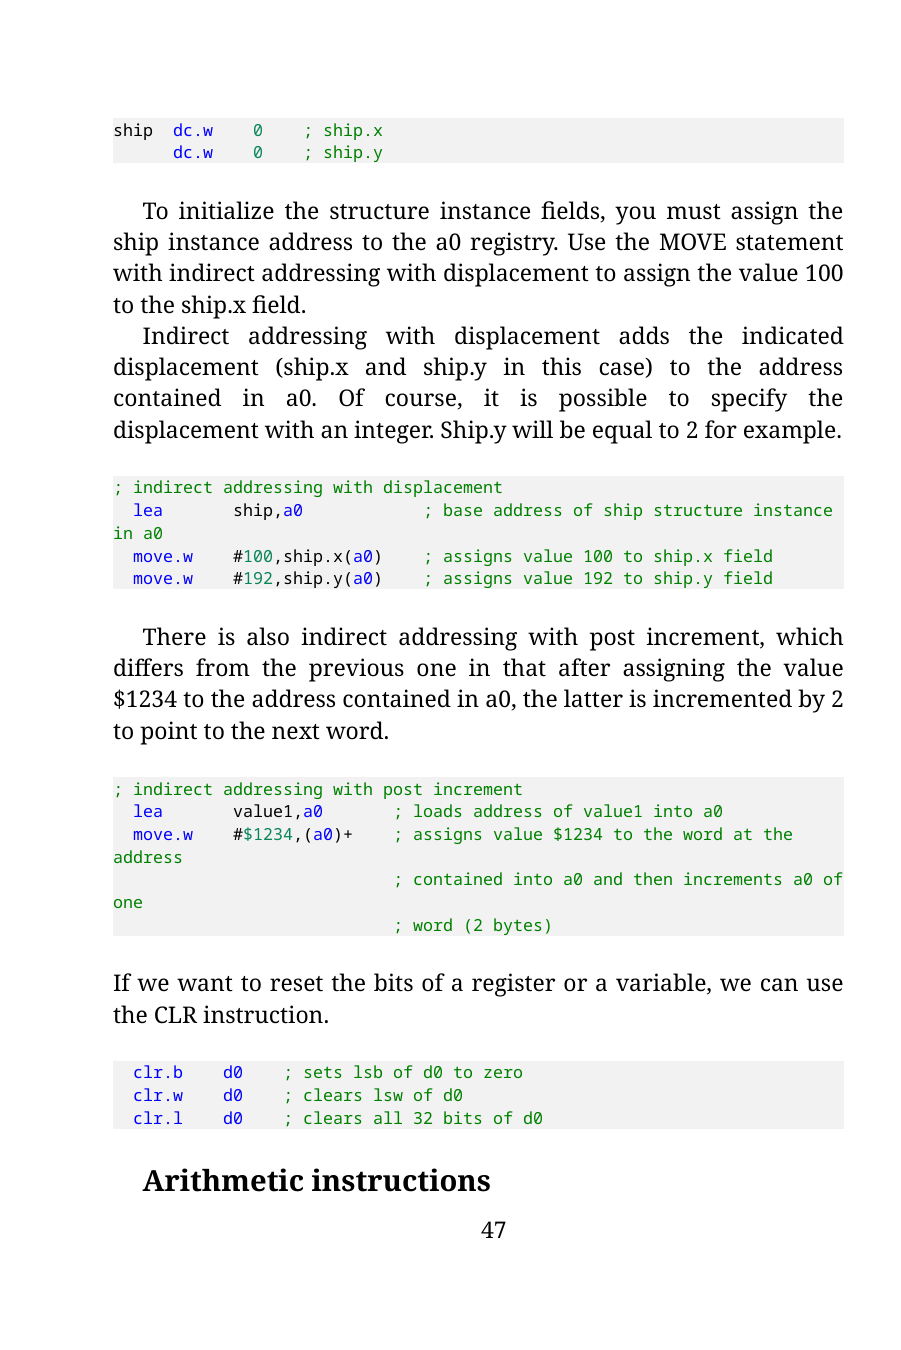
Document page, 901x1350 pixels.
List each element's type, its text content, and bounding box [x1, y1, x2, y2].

text move.w #192,ship.y(a0) ; assigns value 192 to ship.y field [113, 567, 844, 589]
text ; word (2 bytes) [113, 913, 844, 936]
text There is also indirect addressing with post increment, which differs from the previous one in that after assigning the value $1234 to the address contained in a0, the latter is incremented by 2 to point to the next word. [113, 621, 844, 746]
text dc.w 0 ; ship.y [113, 141, 844, 163]
text If we want to reset the bits of a register or a variable, we can use the CLR instruction. [113, 967, 844, 1030]
text ; indirect addressing with post increment [113, 777, 844, 800]
text clr.l d0 ; clears all 32 bits of d0 [113, 1106, 844, 1129]
text clr.b d0 ; sets lsb of d0 to zero [113, 1061, 844, 1084]
text lea value1,a0 ; loads address of value1 into a0 [113, 800, 844, 822]
subtitle Arithmetic instructions [113, 1160, 844, 1200]
text lea ship,a0 ; base address of ship structure instance in a0 [113, 499, 844, 544]
text ; contained into a0 and then increments a0 of one [113, 868, 844, 913]
text To initialize the structure instance fields, you must assign the ship instance address to the a0 registry. Use the MOVE statement with indirect addressing with displacement to assign the value 100 to the ship.x field. [113, 195, 844, 320]
text move.w #100,ship.x(a0) ; assigns value 100 to ship.x field [113, 544, 844, 567]
text ship dc.w 0 ; ship.x [113, 118, 844, 141]
text ; indirect addressing with displacement [113, 476, 844, 499]
text move.w #$1234,(a0)+ ; assigns value $1234 to the word at the address [113, 822, 844, 868]
text clr.w d0 ; clears lsw of d0 [113, 1084, 844, 1106]
text Indirect addressing with displacement adds the indicated displacement (ship.x and ship.y in this case) to the address contained in a0. Of course, it is possible to specify the displacement with an integer. Ship.y will be equal to 2 for example. [113, 320, 844, 445]
